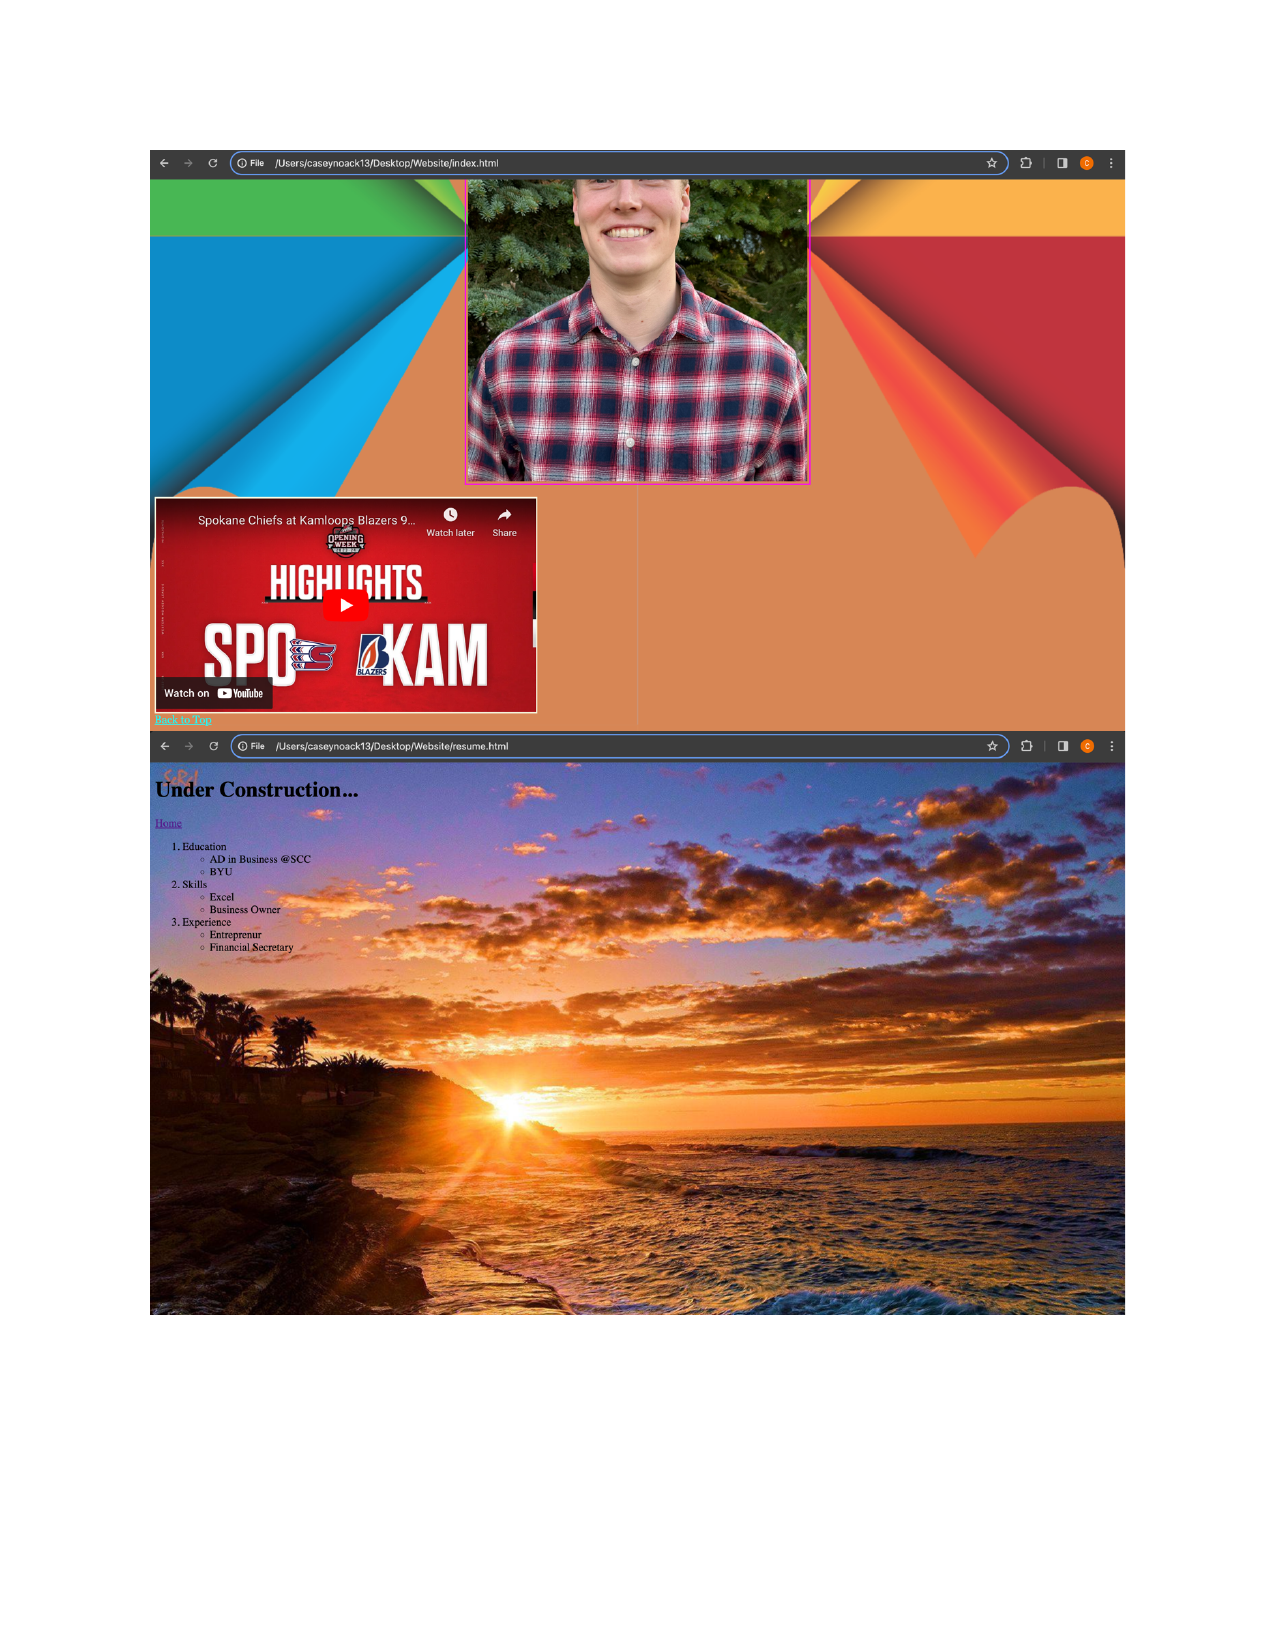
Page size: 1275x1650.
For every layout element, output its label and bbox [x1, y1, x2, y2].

picture [150, 150, 1125, 1315]
